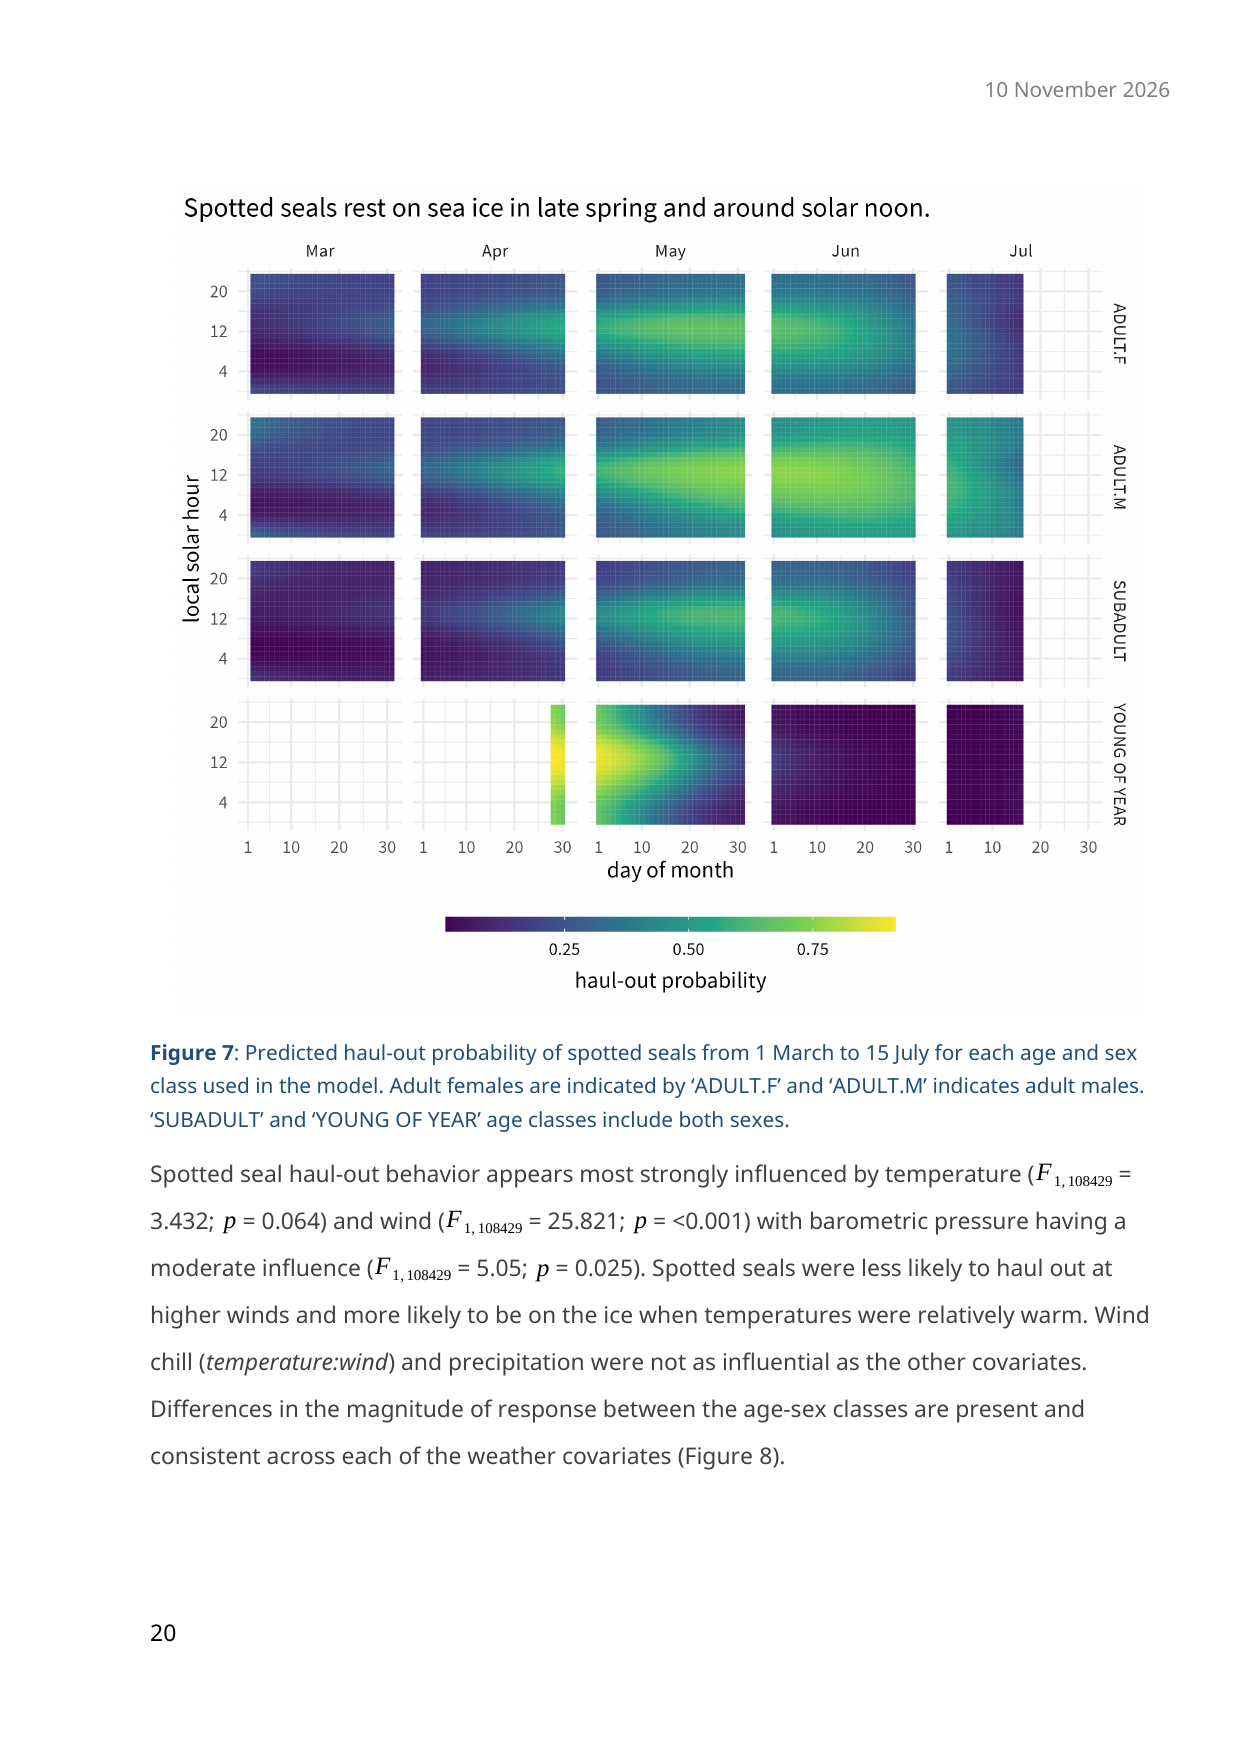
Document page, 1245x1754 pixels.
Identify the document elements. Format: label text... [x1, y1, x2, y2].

picture [172, 187, 1148, 1013]
text Figure : Predicted haul-out probability of spotted seals from 1 March to 15 July for each age and sex class used in the model. Adult females are indicated by ‘ADULT.F’ and ‘ADULT.M’ indicates adult males. ‘SUBADULT’ and ‘YOUNG OF YEAR’ age classes include both sexes. [150, 1033, 1170, 1133]
text Spotted seal haul-out behavior appears most strongly influenced by temperature ( = 3.432; = 0.064) and wind ( = 25.821; = <0.001) with barometric pressure having a moderate influence ( = 5.05; = 0.025). Spotted seals were less likely to haul out at higher winds and more likely to be on the ice when temperatures were relatively warm. Wind chill (temperature:wind) and precipitation were not as influential as the other covariates. Differences in the magnitude of response between the age-sex classes are present and consistent across each of the weather covariates (Figure ). [150, 1158, 1170, 1471]
